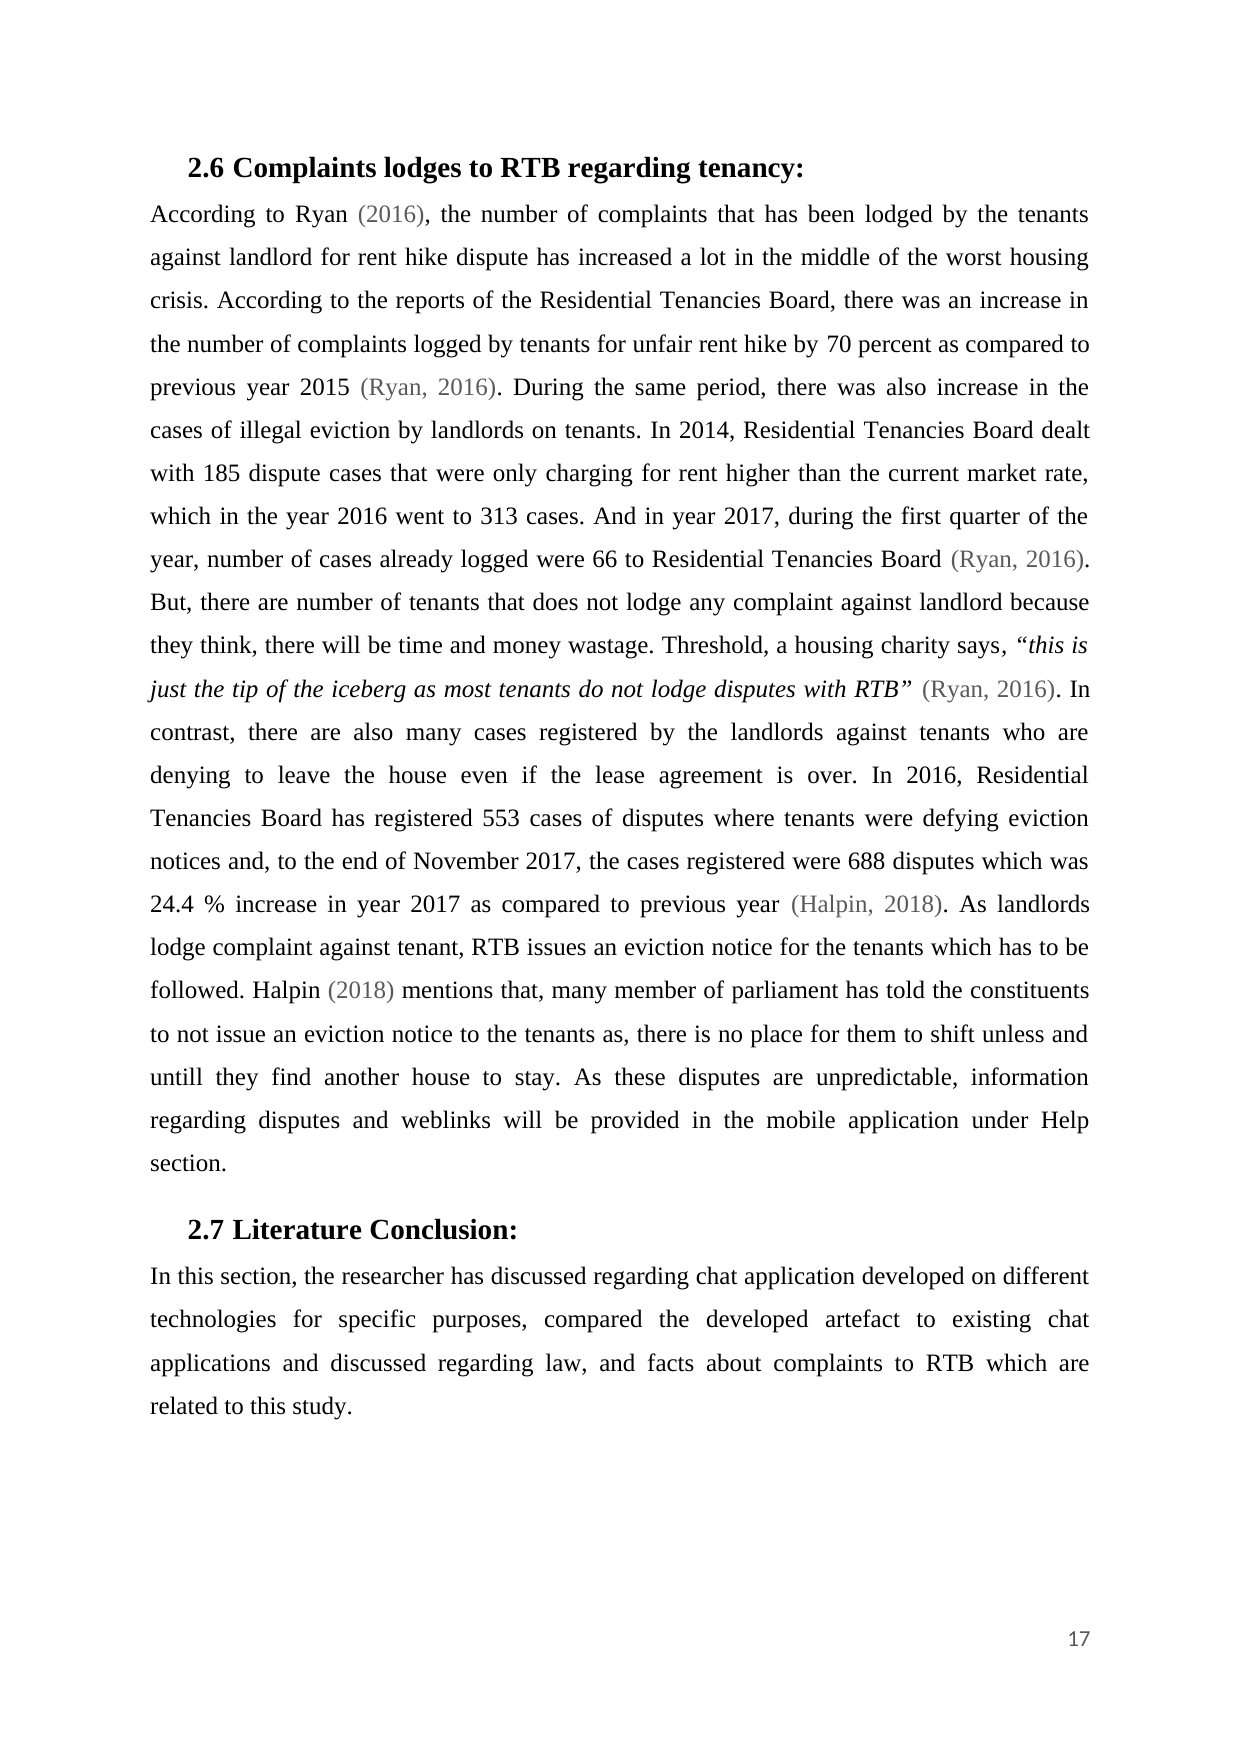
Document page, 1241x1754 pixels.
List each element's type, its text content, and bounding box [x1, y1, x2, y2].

subtitle Complaints lodges to RTB regarding tenancy: [187, 150, 1090, 183]
subtitle Literature Conclusion: [187, 1212, 1090, 1246]
text In this section, the researcher has discussed regarding chat application developed on different technologies for specific purposes, compared the developed artefact to existing chat applications and discussed regarding law, and facts about complaints to RTB which are related to this study. [150, 1261, 1090, 1419]
text According to Ryan , the number of complaints that has been lodged by the tenants against landlord for rent hike dispute has increased a lot in the middle of the worst housing crisis. According to the reports of the Residential Tenancies Board, there was an increase in the number of complaints logged by tenants for unfair rent hike by 70 percent as compared to previous year 2015. During the same period, there was also increase in the cases of illegal eviction by landlords on tenants. In 2014, Residential Tenancies Board dealt with 185 dispute cases that were only charging for rent higher than the current market rate, which in the year 2016 went to 313 cases. And in year 2017, during the first quarter of the year, number of cases already logged were 66 to Residential Tenancies Board . But, there are number of tenants that does not lodge any complaint against landlord because they think, there will be time and money wastage. Threshold, a housing charity says, “this is just the tip of the iceberg as most tenants do not lodge disputes with RTB”. In contrast, there are also many cases registered by the landlords against tenants who are denying to leave the house even if the lease agreement is over. In 2016, Residential Tenancies Board has registered 553 cases of disputes where tenants were defying eviction notices and, to the end of November 2017, the cases registered were 688 disputes which was 24.4 % increase in year 2017 as compared to previous year. As landlords lodge complaint against tenant, RTB issues an eviction notice for the tenants which has to be followed. Halpin mentions that, many member of parliament has told the constituents to not issue an eviction notice to the tenants as, there is no place for them to shift unless and untill they find another house to stay. As these disputes are unpredictable, information regarding disputes and weblinks will be provided in the mobile application under Help section. [150, 199, 1090, 1177]
